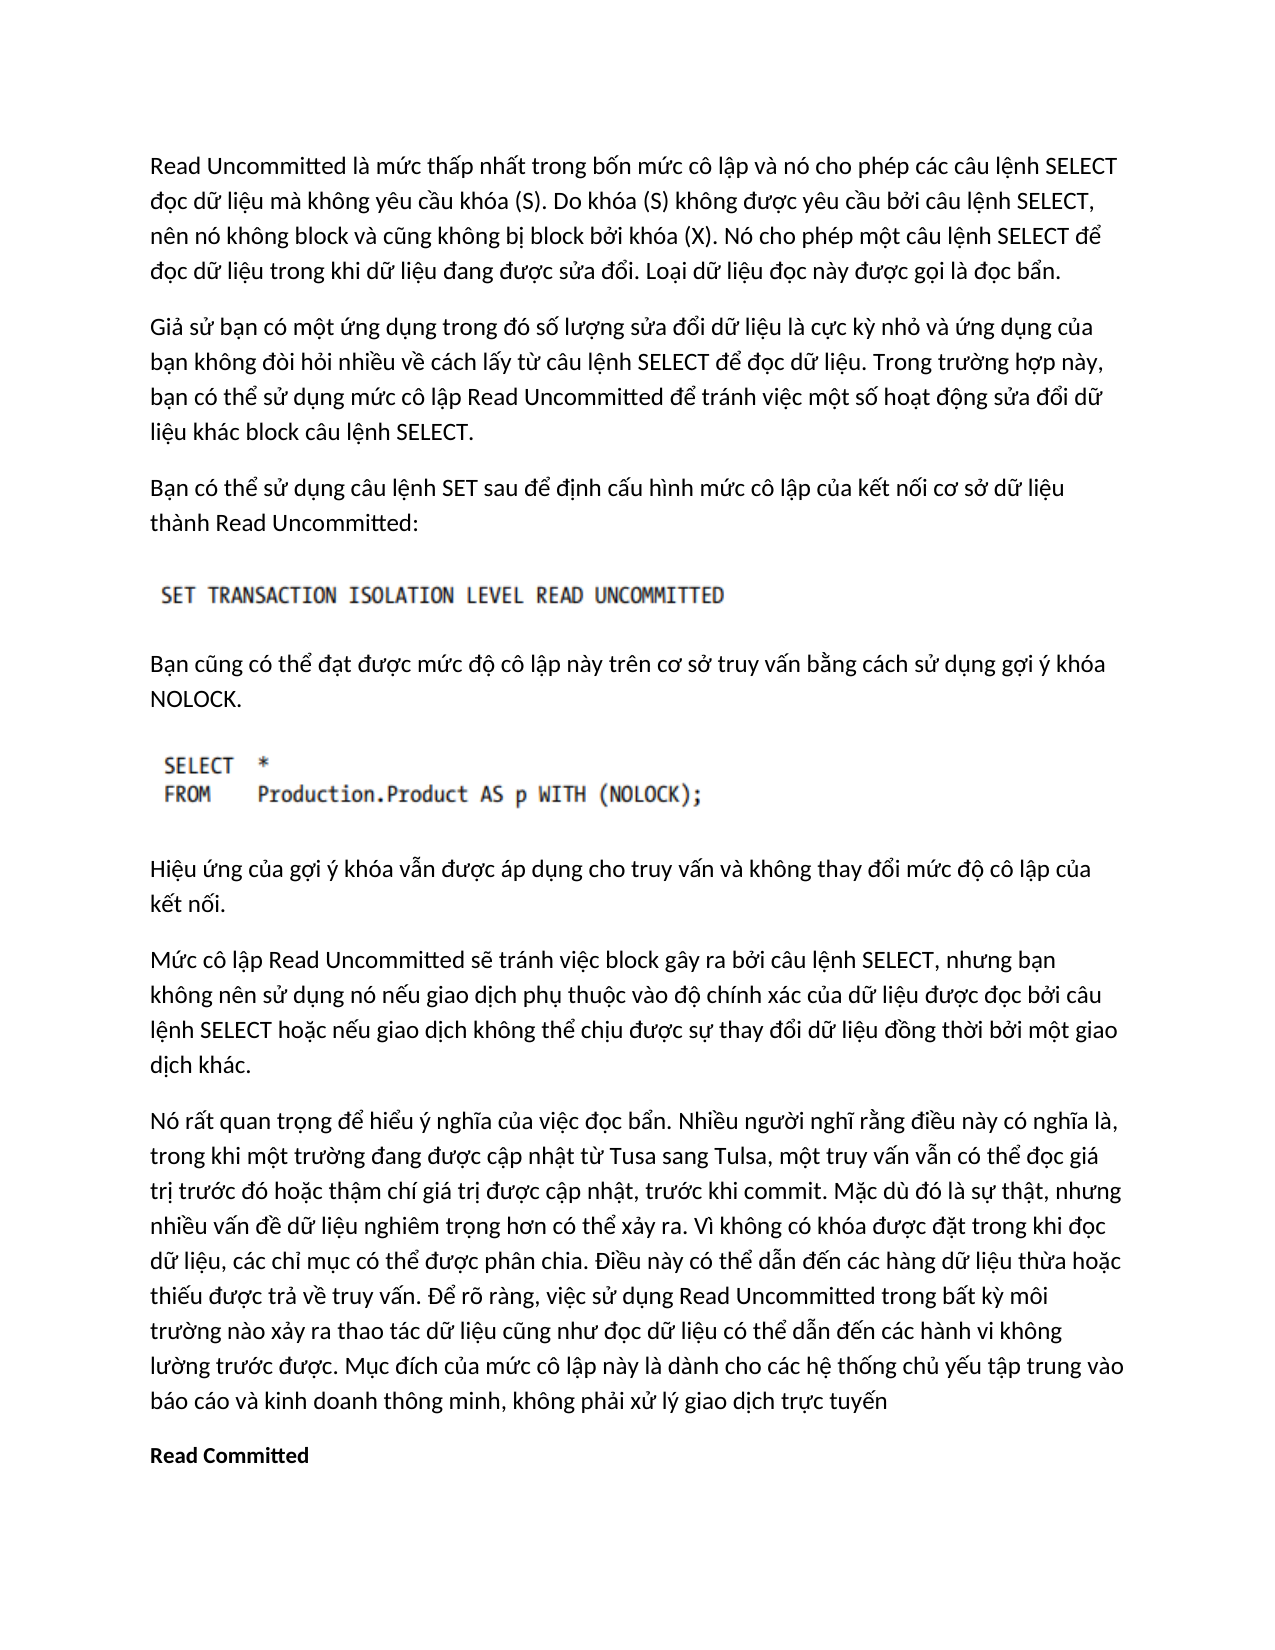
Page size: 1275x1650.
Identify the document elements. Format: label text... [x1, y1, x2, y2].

picture [150, 739, 711, 829]
text Nó rất quan trọng để hiểu ý nghĩa của việc đọc bẩn. Nhiều người nghĩ rằng điều này có nghĩa là, trong khi một trường đang được cập nhật từ Tusa sang Tulsa, một truy vấn vẫn có thể đọc giá trị trước đó hoặc thậm chí giá trị được cập nhật, trước khi commit. Mặc dù đó là sự thật, nhưng nhiều vấn đề dữ liệu nghiêm trọng hơn có thể xảy ra. Vì không có khóa được đặt trong khi đọc dữ liệu, các chỉ mục có thể được phân chia. Điều này có thể dẫn đến các hàng dữ liệu thừa hoặc thiếu được trả về truy vấn. Để rõ ràng, việc sử dụng Read Uncommitted trong bất kỳ môi trường nào xảy ra thao tác dữ liệu cũng như đọc dữ liệu có thể dẫn đến các hành vi không lường trước được. Mục đích của mức cô lập này là dành cho các hệ thống chủ yếu tập trung vào báo cáo và kinh doanh thông minh, không phải xử lý giao dịch trực tuyến [150, 1105, 1125, 1416]
text Read Uncommitted là mức thấp nhất trong bốn mức cô lập và nó cho phép các câu lệnh SELECT đọc dữ liệu mà không yêu cầu khóa (S). Do khóa (S) không được yêu cầu bởi câu lệnh SELECT, nên nó không block và cũng không bị block bởi khóa (X). Nó cho phép một câu lệnh SELECT để đọc dữ liệu trong khi dữ liệu đang được sửa đổi. Loại dữ liệu đọc này được gọi là đọc bẩn. [150, 150, 1125, 286]
text Mức cô lập Read Uncommitted sẽ tránh việc block gây ra bởi câu lệnh SELECT, nhưng bạn không nên sử dụng nó nếu giao dịch phụ thuộc vào độ chính xác của dữ liệu được đọc bởi câu lệnh SELECT hoặc nếu giao dịch không thể chịu được sự thay đổi dữ liệu đồng thời bởi một giao dịch khác. [150, 944, 1125, 1080]
picture [150, 562, 735, 624]
text Bạn cũng có thể đạt được mức độ cô lập này trên cơ sở truy vấn bằng cách sử dụng gợi ý khóa NOLOCK. [150, 648, 1125, 714]
text Read Committed [150, 1441, 1125, 1469]
text Hiệu ứng của gợi ý khóa vẫn được áp dụng cho truy vấn và không thay đổi mức độ cô lập của kết nối. [150, 853, 1125, 919]
text Bạn có thể sử dụng câu lệnh SET sau để định cấu hình mức cô lập của kết nối cơ sở dữ liệu thành Read Uncommitted: [150, 472, 1125, 537]
text Giả sử bạn có một ứng dụng trong đó số lượng sửa đổi dữ liệu là cực kỳ nhỏ và ứng dụng của bạn không đòi hỏi nhiều về cách lấy từ câu lệnh SELECT để đọc dữ liệu. Trong trường hợp này, bạn có thể sử dụng mức cô lập Read Uncommitted để tránh việc một số hoạt động sửa đổi dữ liệu khác block câu lệnh SELECT. [150, 311, 1125, 446]
